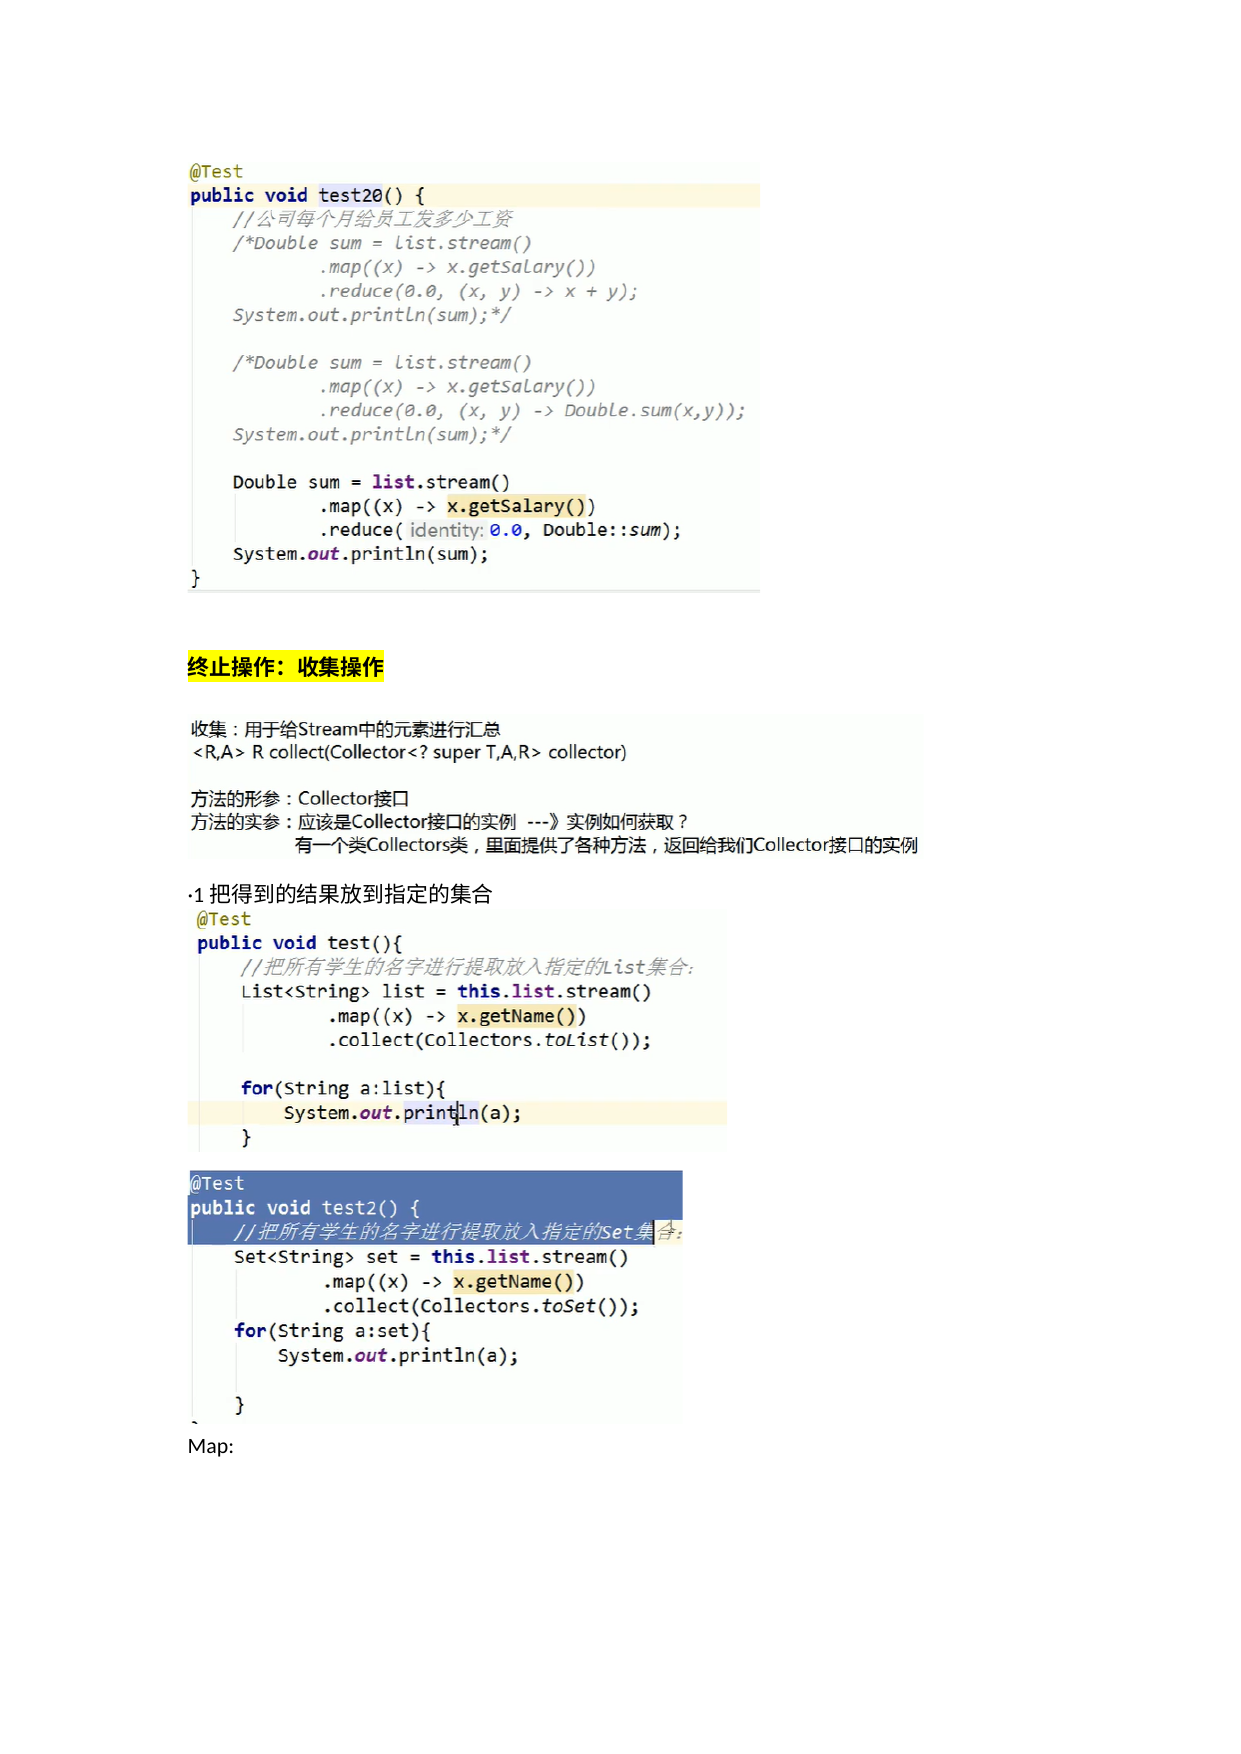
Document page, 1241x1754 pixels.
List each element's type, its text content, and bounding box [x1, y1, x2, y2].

list Map: [187, 1429, 1053, 1462]
list ·1 把得到的结果放到指定的集合 [187, 877, 1053, 909]
picture [187, 714, 924, 859]
list 终止操作：收集操作 [187, 649, 1053, 682]
picture [187, 909, 728, 1152]
picture [187, 1169, 683, 1424]
picture [187, 162, 761, 593]
